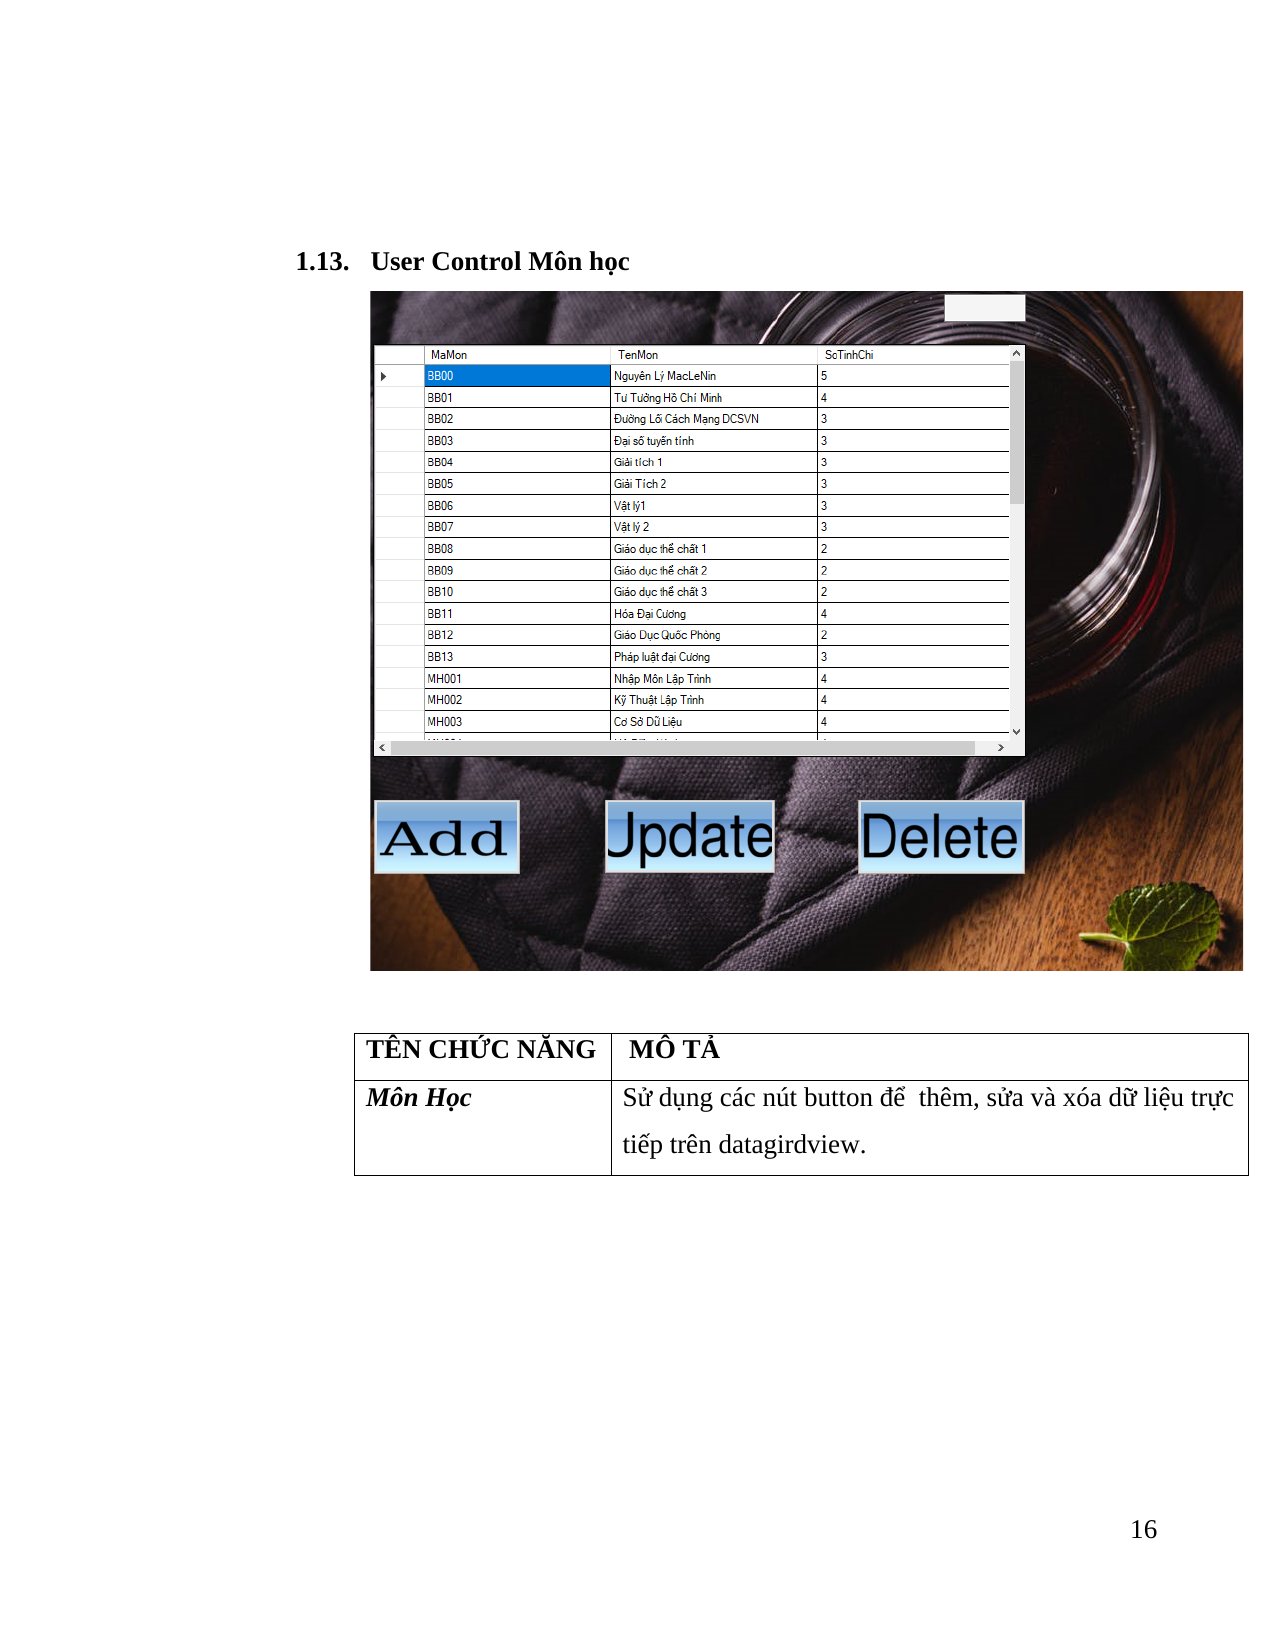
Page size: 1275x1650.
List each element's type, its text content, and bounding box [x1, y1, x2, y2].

table_cell Sử dụng các nút button để thêm, sửa và xóa dữ liệu trực tiếp trên datagirdview. [612, 1081, 1248, 1174]
table_cell Môn Học [355, 1081, 611, 1174]
list User Control Môn học [295, 244, 1157, 276]
table_header MÔ TẢ [612, 1034, 1248, 1080]
table_header TÊN CHỨC NĂNG [355, 1034, 611, 1080]
picture [370, 291, 1244, 971]
